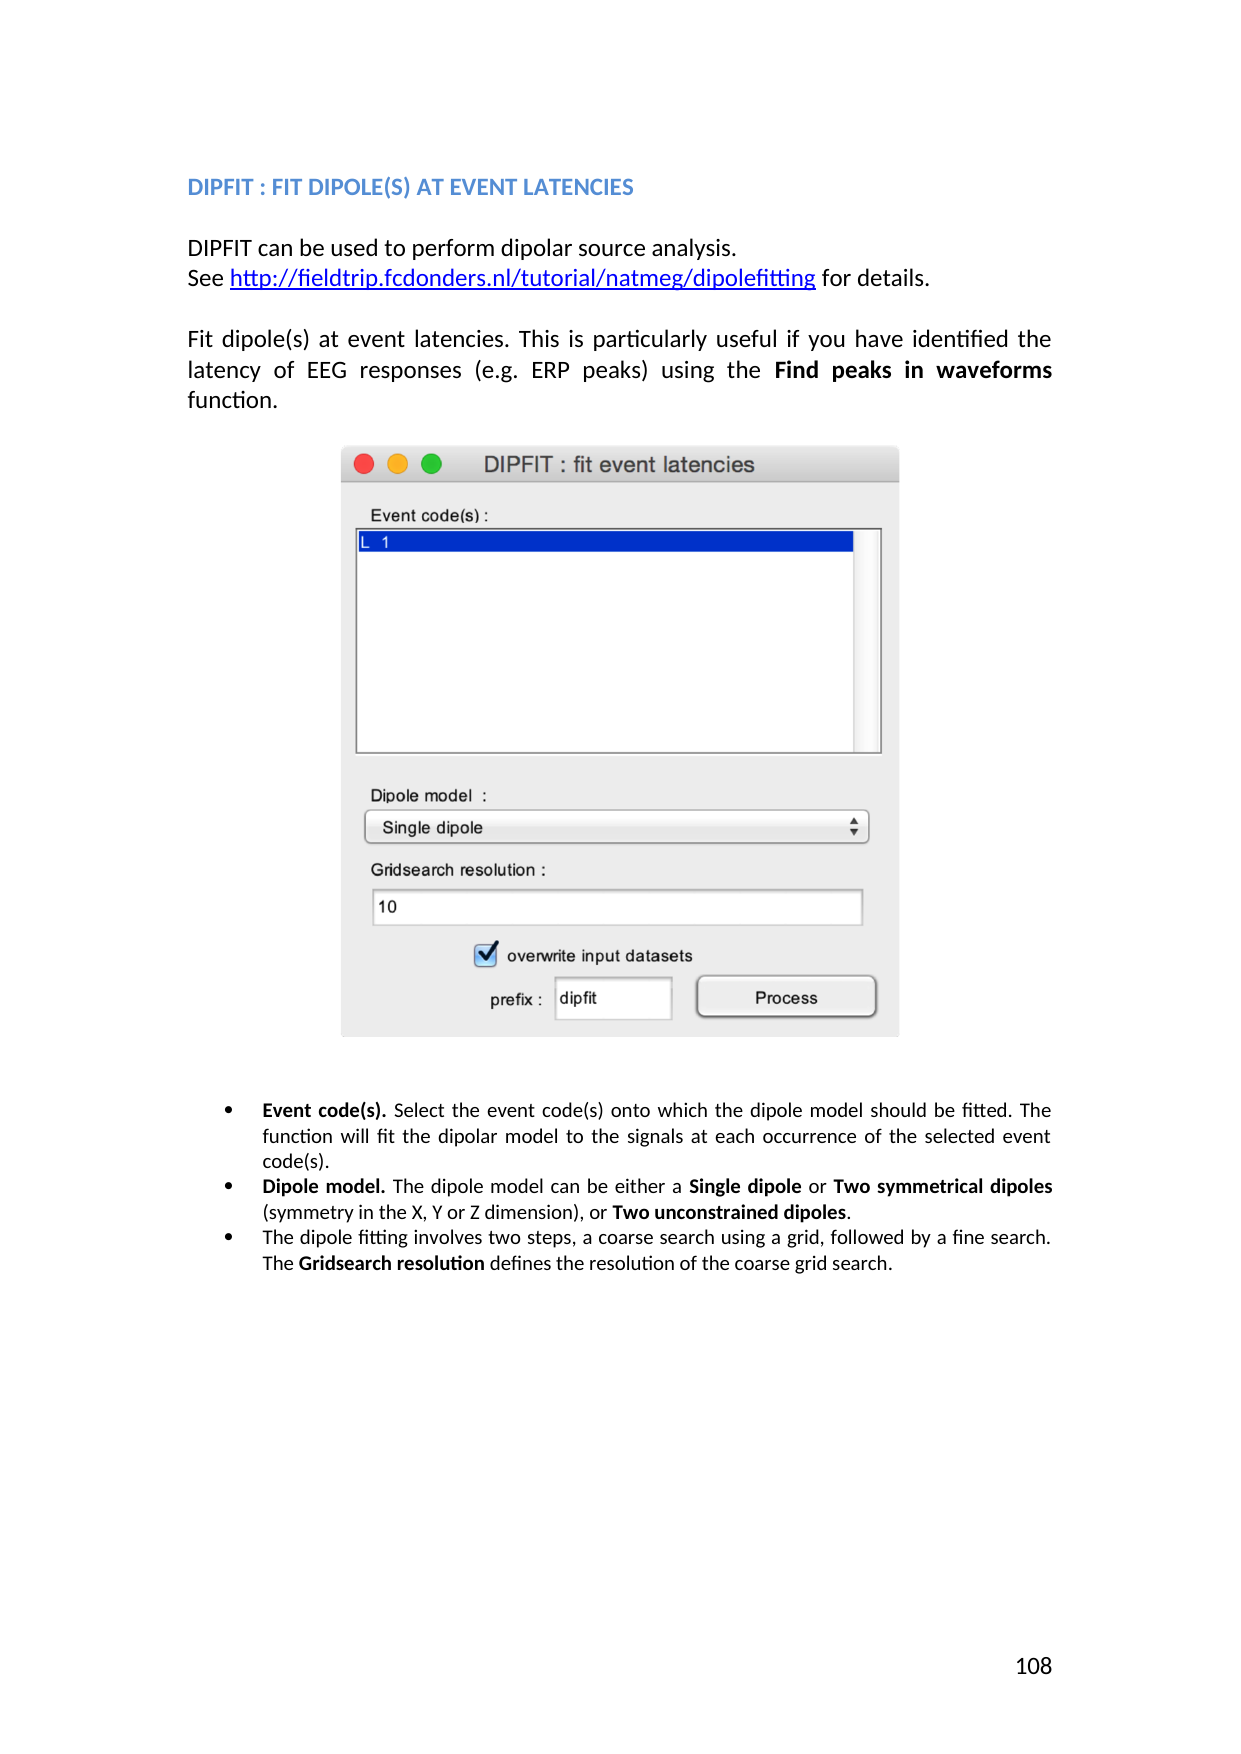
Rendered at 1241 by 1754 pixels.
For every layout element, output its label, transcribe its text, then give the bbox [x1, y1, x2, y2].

text Fit dipole(s) at event latencies. This is particularly useful if you have identified the latency of EEG responses (e.g. ERP peaks) using the Find peaks in waveforms function. [187, 323, 1053, 415]
list The dipole fitting involves two steps, a coarse search using a grid, followed by a fine search. The Gridsearch resolution defines the resolution of the coarse grid search. [225, 1224, 1053, 1275]
list Dipole model. The dipole model can be either a Single dipole or Two symmetrical dipoles (symmetry in the X, Y or Z dimension), or Two unconstrained dipoles. [225, 1174, 1053, 1224]
text See http://fieldtrip.fcdonders.nl/tutorial/natmeg/dipolefitting for details. [187, 262, 1053, 293]
list Event code(s). Select the event code(s) onto which the dipole model should be fitted. The function will fit the dipolar model to the signals at each occurrence of the selected event code(s). [225, 1097, 1053, 1174]
subtitle DIPFIT : FIT DIPOLE(S) AT EVENT LATENCIES [187, 171, 1053, 201]
text DIPFIT can be used to perform dipolar source analysis. [187, 232, 1053, 262]
picture [340, 445, 900, 1037]
